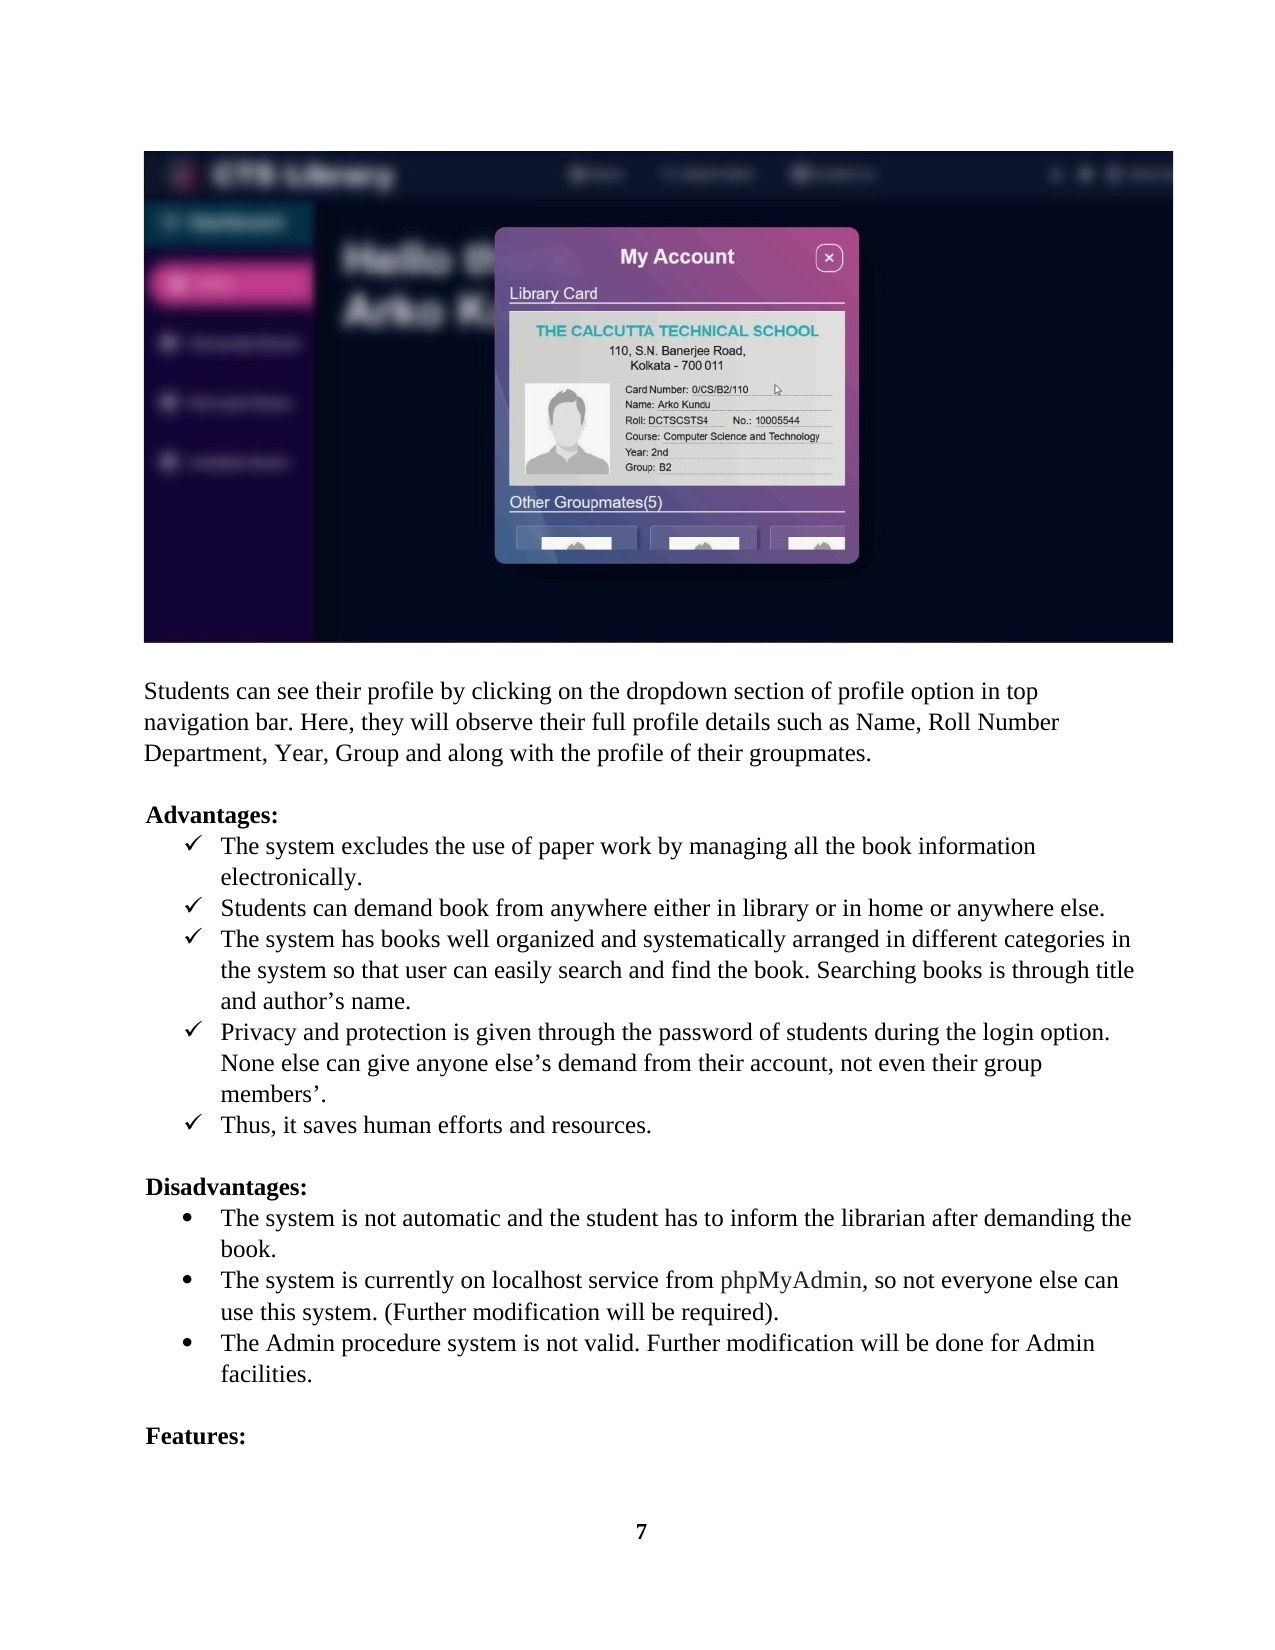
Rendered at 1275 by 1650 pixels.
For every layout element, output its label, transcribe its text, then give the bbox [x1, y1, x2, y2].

text Features: [145, 1421, 1137, 1449]
list The system has books well organized and systematically arranged in different categories in the system so that user can easily search and find the book. Searching books is through title and author’s name. [183, 924, 1137, 1015]
list Students can demand book from anywhere either in library or in home or anywhere else. [183, 893, 1137, 922]
text Students can see their profile by clicking on the dropdown section of profile option in top navigation bar. Here, they will observe their full profile details such as Name, Roll Number Department, Year, Group and along with the profile of their groupmates. [144, 676, 1136, 767]
list The system is currently on localhost service from phpMyAdmin, so not everyone else can use this system. (Further modification will be required). [183, 1266, 1137, 1325]
text Advantages: [145, 800, 1137, 829]
list Privacy and protection is given through the password of students during the login option. None else can give anyone else’s demand from their account, not even their group members’. [183, 1017, 1137, 1108]
list The Admin procedure system is not valid. Further modification will be done for Admin facilities. [183, 1328, 1137, 1387]
list The system is not automatic and the student has to inform the librarian after demanding the book. [183, 1203, 1137, 1263]
text Disadvantages: [145, 1172, 1137, 1201]
list Thus, it saves human efforts and resources. [183, 1110, 1137, 1139]
list The system excludes the use of paper work by managing all the book information electronically. [183, 831, 1137, 891]
picture [143, 151, 1174, 643]
